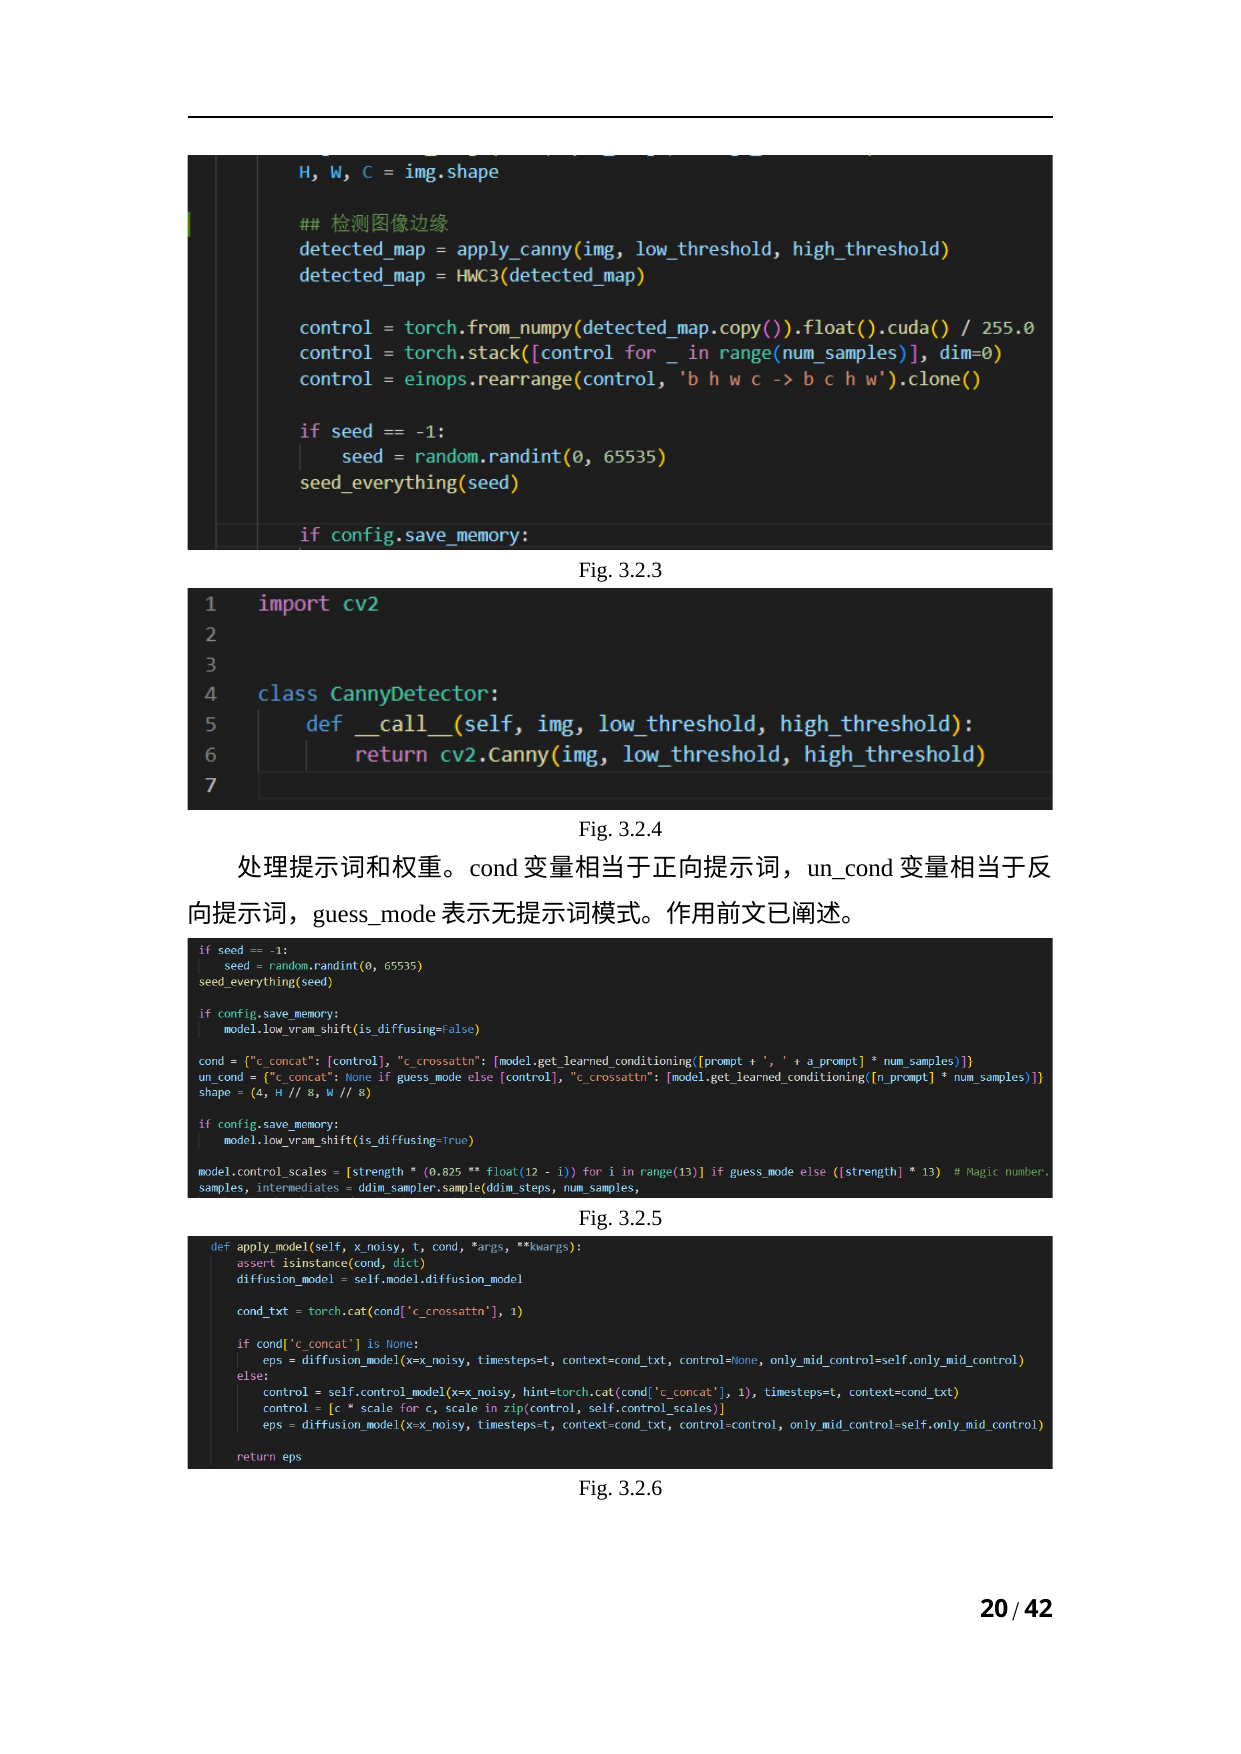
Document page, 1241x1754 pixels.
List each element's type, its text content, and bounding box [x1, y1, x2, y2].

text Fig. 3.2.4 [187, 816, 1053, 842]
text Fig. 3.2.6 [187, 1475, 1053, 1501]
picture [187, 588, 1053, 810]
picture [187, 155, 1053, 550]
picture [187, 938, 1053, 1198]
text 处理提示词和权重。cond变量相当于正向提示词，un_cond变量相当于反向提示词，guess_mode表示无提示词模式。作用前文已阐述。 [187, 848, 1053, 929]
text Fig. 3.2.5 [187, 1205, 1053, 1230]
text Fig. 3.2.3 [187, 557, 1053, 582]
picture [187, 1236, 1053, 1469]
